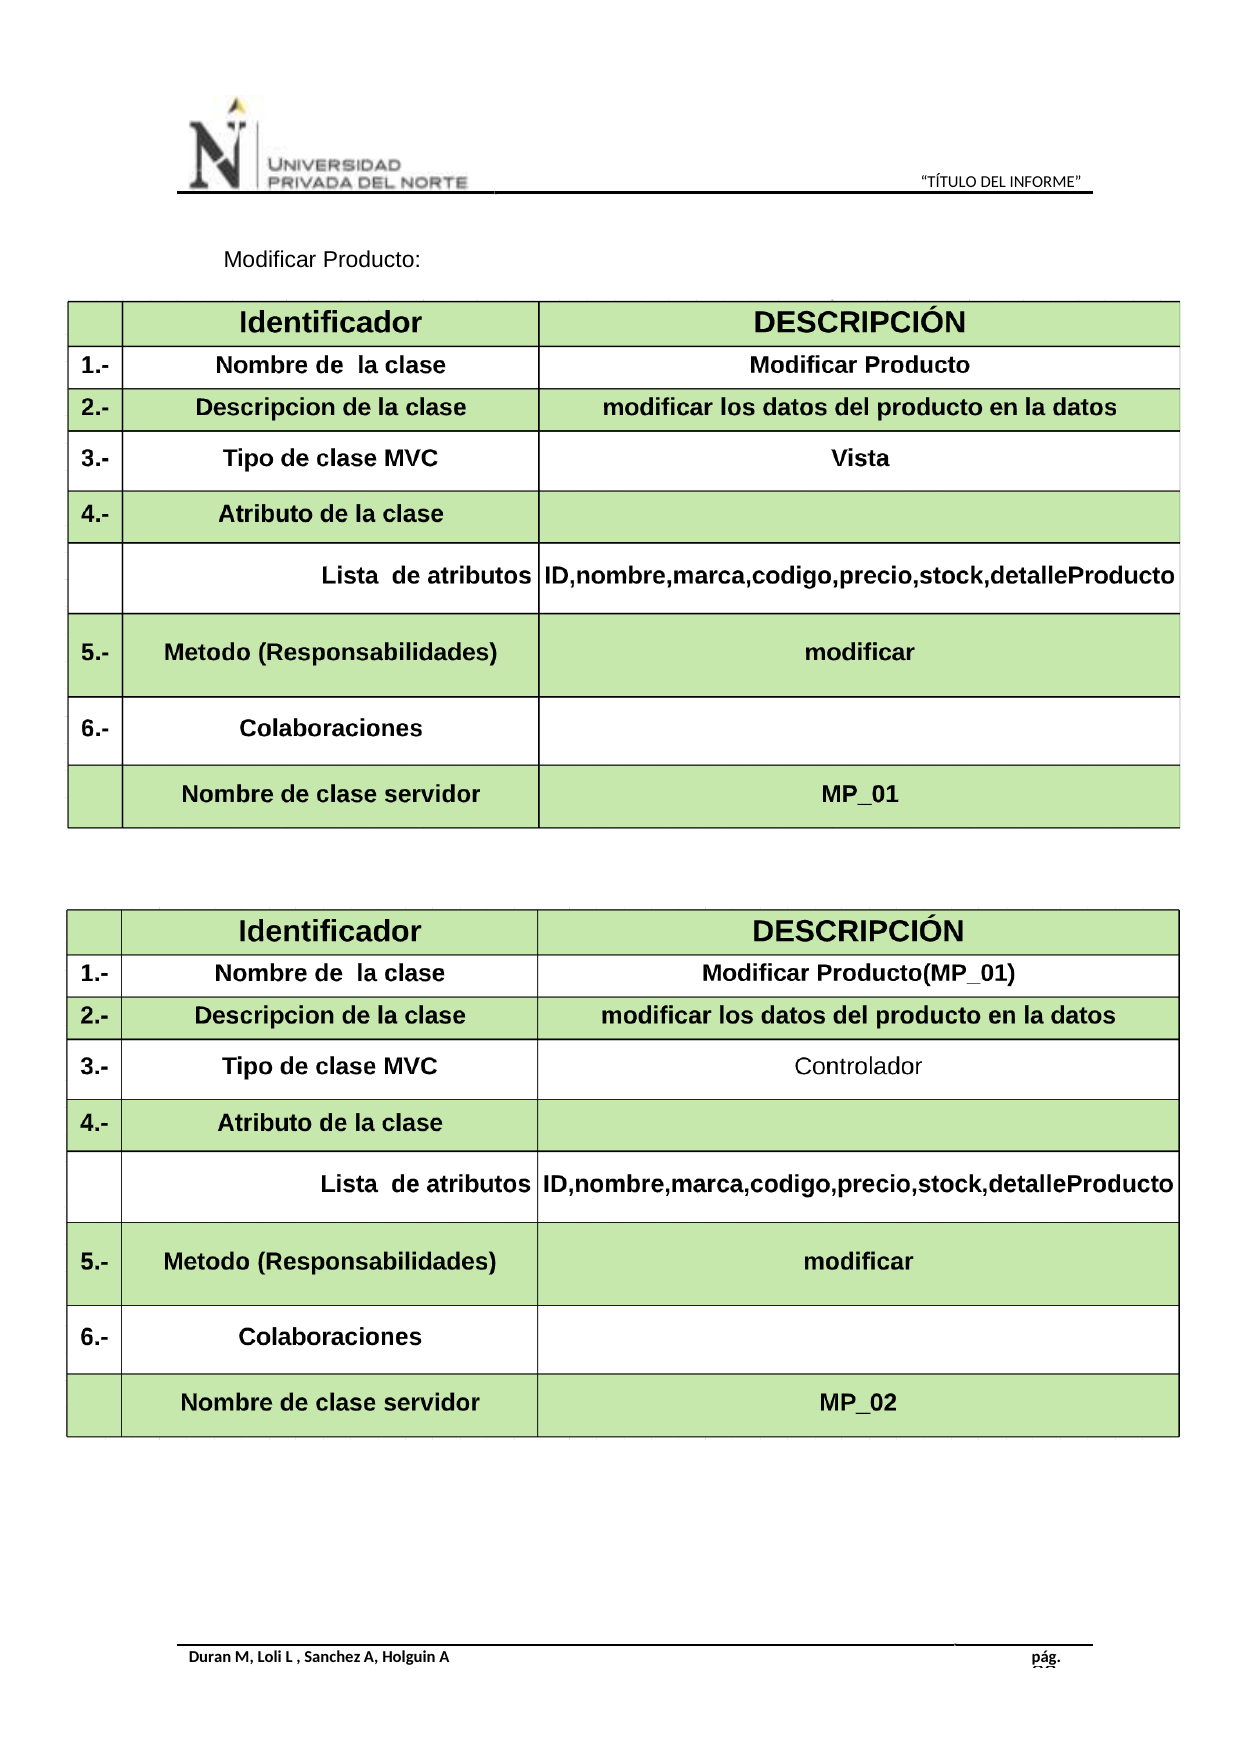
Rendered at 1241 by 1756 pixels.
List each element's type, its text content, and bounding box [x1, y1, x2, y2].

picture [64, 299, 1181, 829]
picture [64, 907, 1181, 1440]
text Modificar Producto: [64, 246, 1180, 273]
picture [188, 95, 469, 191]
